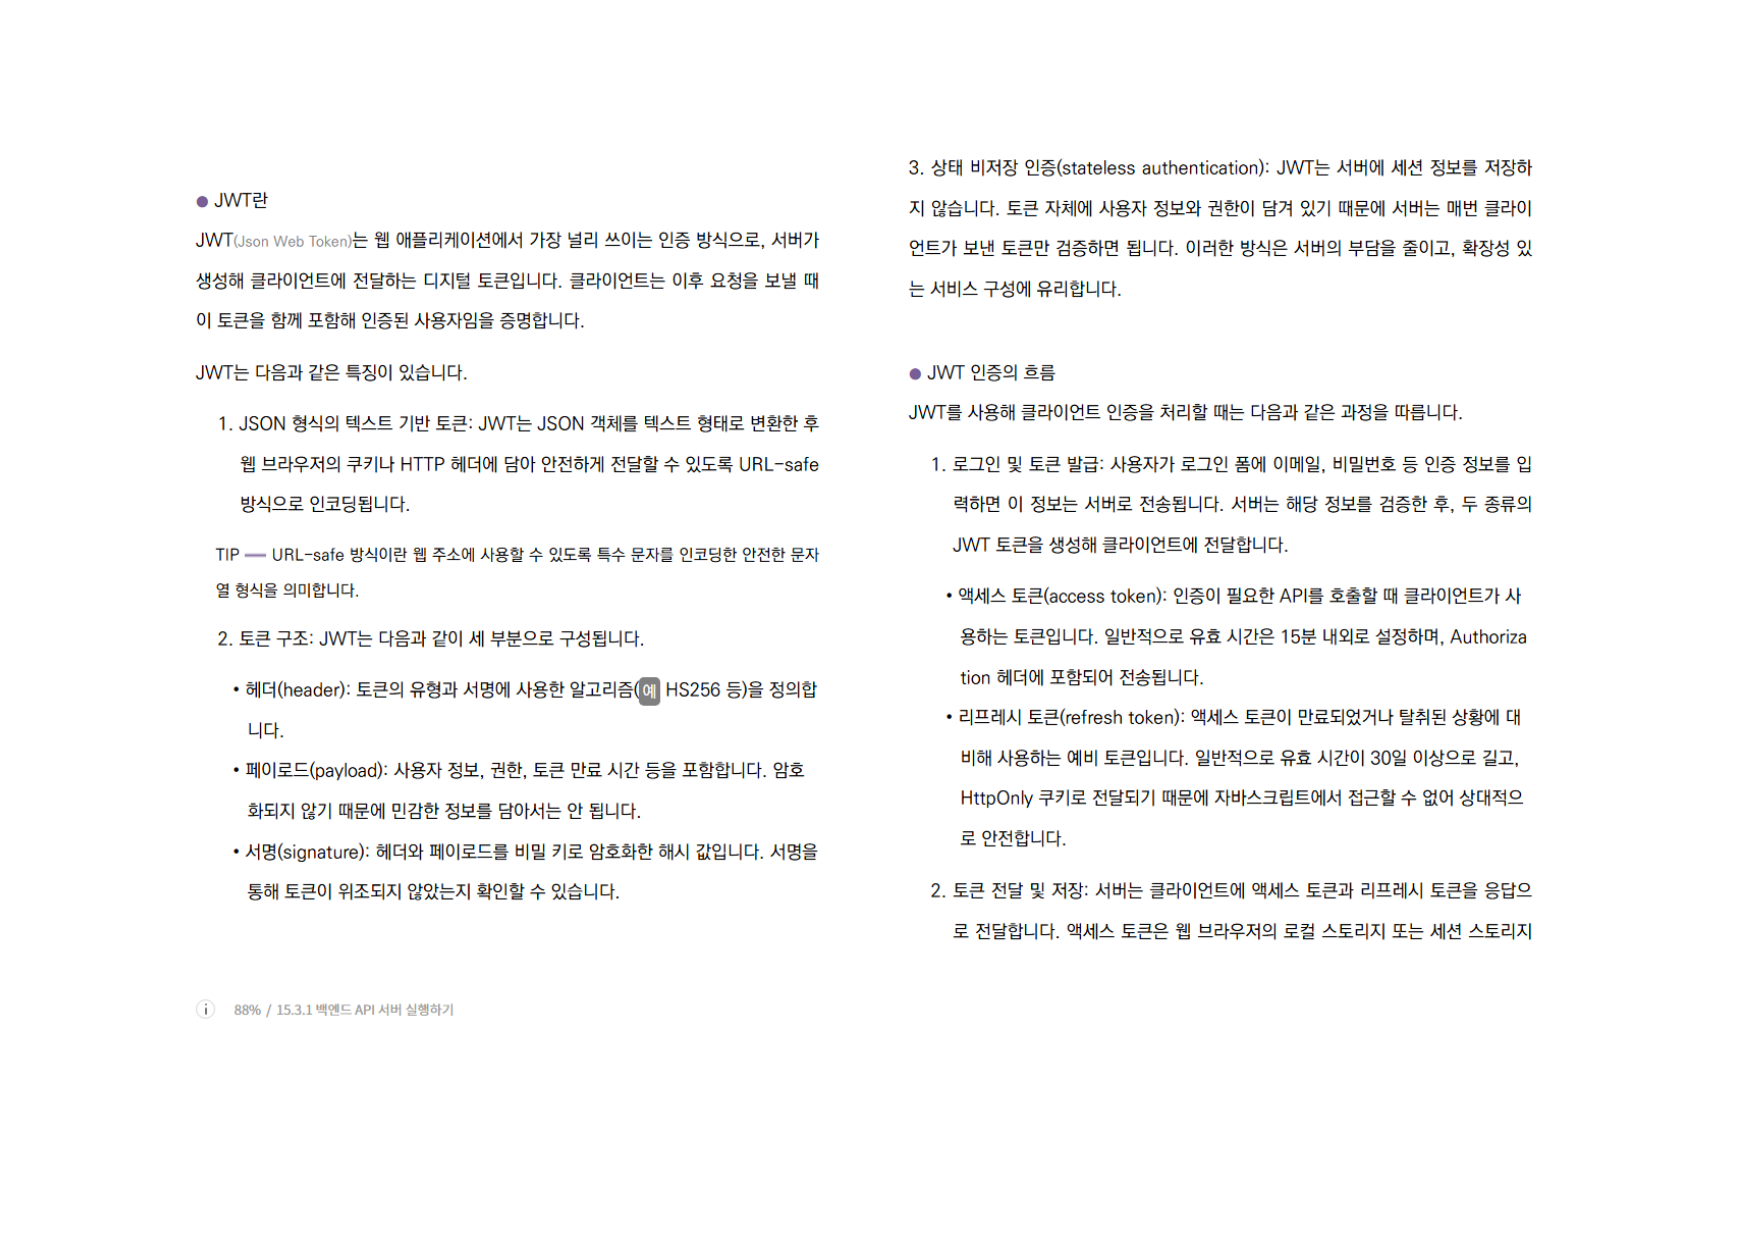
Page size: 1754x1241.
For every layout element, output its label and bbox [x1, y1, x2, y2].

picture [150, 150, 1577, 1030]
